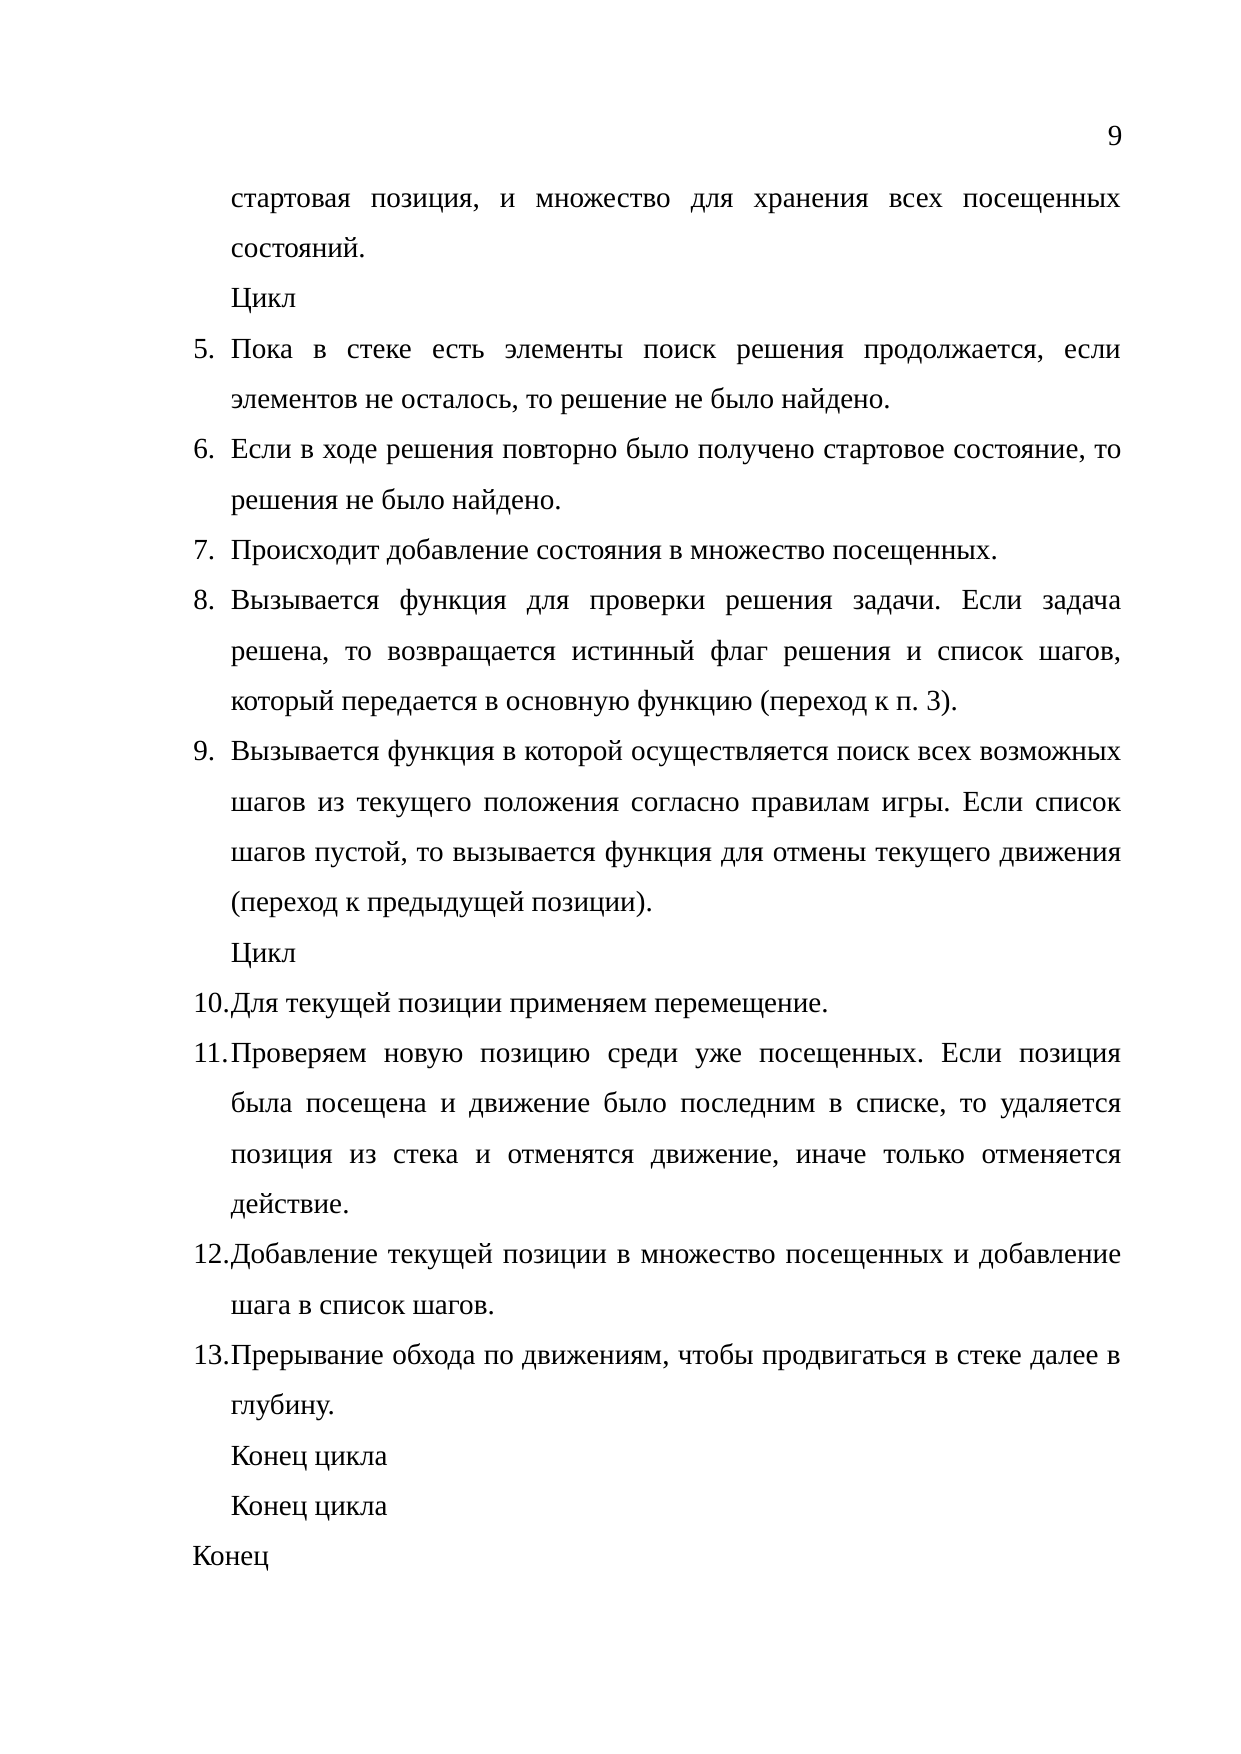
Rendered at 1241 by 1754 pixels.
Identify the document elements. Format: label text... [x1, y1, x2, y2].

text Конец цикла [231, 1438, 1122, 1471]
list Прерывание обхода по движениям, чтобы продвигаться в стеке далее в глубину. [193, 1337, 1122, 1421]
list Для текущей позиции применяем перемещение. [193, 985, 1122, 1018]
list Вызывается функция для проверки решения задачи. Если задача решена, то возвращается истинный флаг решения и список шагов, который передается в основную функцию (переход к п. 3). [193, 582, 1122, 717]
list Если в ходе решения повторно было получено стартовое состояние, то решения не было найдено. [193, 432, 1122, 515]
text Цикл [231, 935, 1122, 968]
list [193, 180, 1122, 264]
list Проверяем новую позицию среди уже посещенных. Если позиция была посещена и движение было последним в списке, то удаляется позиция из стека и отменятся движение, иначе только отменяется действие. [193, 1035, 1122, 1220]
text Конец цикла [231, 1488, 1122, 1522]
list Происходит добавление состояния в множество посещенных. [193, 532, 1122, 566]
text Конец [118, 1538, 1122, 1572]
text Цикл [231, 281, 1122, 314]
list Пока в стеке есть элементы поиск решения продолжается, если элементов не осталось, то решение не было найдено. [193, 331, 1122, 415]
list Добавление текущей позиции в множество посещенных и добавление шага в список шагов. [193, 1237, 1122, 1320]
list Вызывается функция в которой осуществляется поиск всех возможных шагов из текущего положения согласно правилам игры. Если список шагов пустой, то вызывается функция для отмены текущего движения (переход к предыдущей позиции). [193, 733, 1122, 918]
